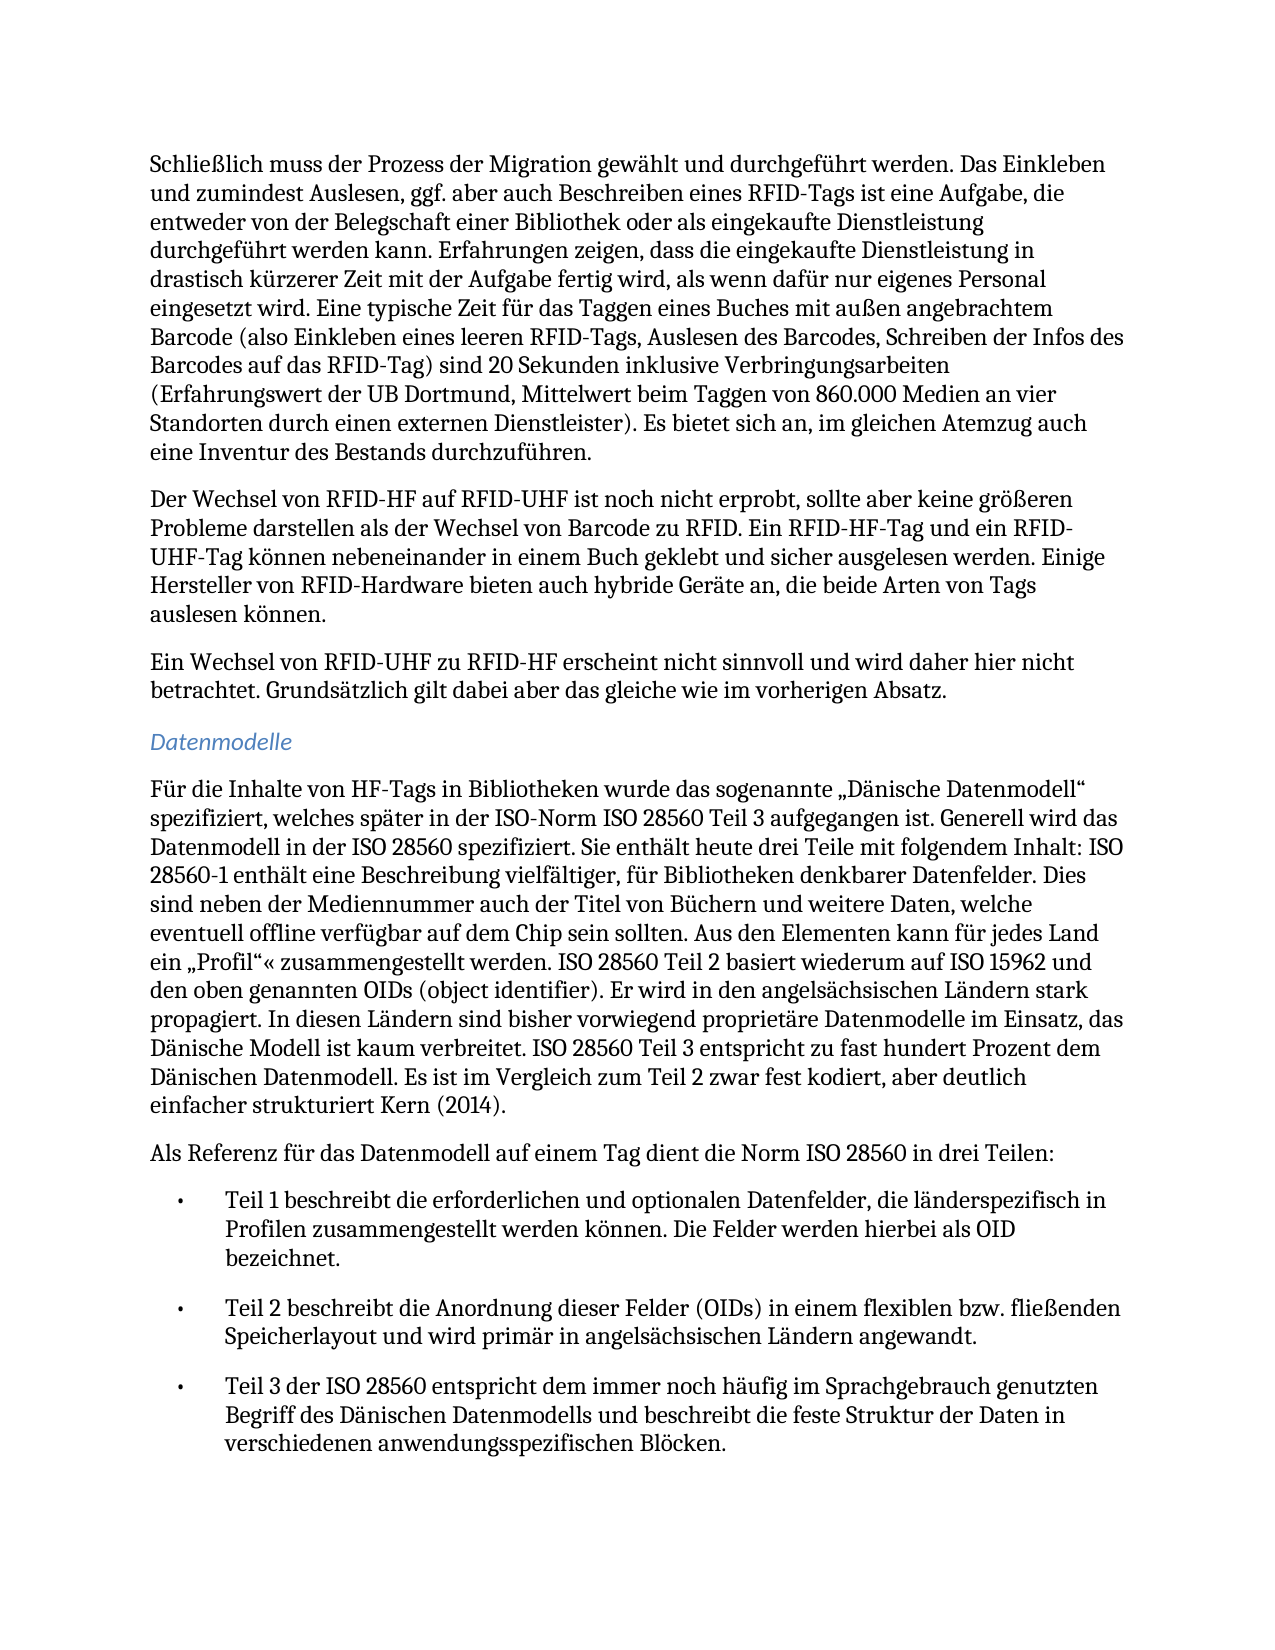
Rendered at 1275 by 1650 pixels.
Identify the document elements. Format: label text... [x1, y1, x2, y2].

list Teil 2 beschreibt die Anordnung dieser Felder (OIDs) in einem flexiblen bzw. fließenden Speicherlayout und wird primär in angelsächsischen Ländern angewandt. [175, 1293, 1125, 1351]
text Ein Wechsel von RFID-UHF zu RFID-HF erscheint nicht sinnvoll und wird daher hier nicht betrachtet. Grundsätzlich gilt dabei aber das gleiche wie im vorherigen Absatz. [150, 647, 1125, 705]
list Teil 3 der ISO 28560 entspricht dem immer noch häufig im Sprachgebrauch genutzten Begriff des Dänischen Datenmodells und beschreibt die feste Struktur der Daten in verschiedenen anwendungsspezifischen Blöcken. [175, 1372, 1125, 1458]
text Der Wechsel von RFID-HF auf RFID-UHF ist noch nicht erprobt, sollte aber keine größeren Probleme darstellen als der Wechsel von Barcode zu RFID. Ein RFID-HF-Tag und ein RFID-UHF-Tag können nebeneinander in einem Buch geklebt und sicher ausgelesen werden. Einige Hersteller von RFID-Hardware bieten auch hybride Geräte an, die beide Arten von Tags auslesen können. [150, 485, 1125, 629]
list Teil 1 beschreibt die erforderlichen und optionalen Datenfelder, die länderspezifisch in Profilen zusammengestellt werden können. Die Felder werden hierbei als OID bezeichnet. [175, 1186, 1125, 1273]
text Für die Inhalte von HF-Tags in Bibliotheken wurde das sogenannte „Dänische Datenmodell“ spezifiziert, welches später in der ISO-Norm ISO 28560 Teil 3 aufgegangen ist. Generell wird das Datenmodell in der ISO 28560 spezifiziert. Sie enthält heute drei Teile mit folgendem Inhalt: ISO 28560-1 enthält eine Beschreibung vielfältiger, für Bibliotheken denkbarer Datenfelder. Dies sind neben der Mediennummer auch der Titel von Büchern und weitere Daten, welche eventuell offline verfügbar auf dem Chip sein sollten. Aus den Elementen kann für jedes Land ein „Profil“« zusammengestellt werden. ISO 28560 Teil 2 basiert wiederum auf ISO 15962 und den oben genannten OIDs (object identifier). Er wird in den angelsächsischen Ländern stark propagiert. In diesen Ländern sind bisher vorwiegend proprietäre Datenmodelle im Einsatz, das Dänische Modell ist kaum verbreitet. ISO 28560 Teil 3 entspricht zu fast hundert Prozent dem Dänischen Datenmodell. Es ist im Vergleich zum Teil 2 zwar fest kodiert, aber deutlich einfacher strukturiert Kern (2014). [150, 775, 1125, 1120]
subtitle Datenmodelle [150, 726, 1125, 756]
text Schließlich muss der Prozess der Migration gewählt und durchgeführt werden. Das Einkleben und zumindest Auslesen, ggf. aber auch Beschreiben eines RFID-Tags ist eine Aufgabe, die entweder von der Belegschaft einer Bibliothek oder als eingekaufte Dienstleistung durchgeführt werden kann. Erfahrungen zeigen, dass die eingekaufte Dienstleistung in drastisch kürzerer Zeit mit der Aufgabe fertig wird, als wenn dafür nur eigenes Personal eingesetzt wird. Eine typische Zeit für das Taggen eines Buches mit außen angebrachtem Barcode (also Einkleben eines leeren RFID-Tags, Auslesen des Barcodes, Schreiben der Infos des Barcodes auf das RFID-Tag) sind 20 Sekunden inklusive Verbringungsarbeiten (Erfahrungswert der UB Dortmund, Mittelwert beim Taggen von 860.000 Medien an vier Standorten durch einen externen Dienstleister). Es bietet sich an, im gleichen Atemzug auch eine Inventur des Bestands durchzuführen. [150, 150, 1125, 466]
text Als Referenz für das Datenmodell auf einem Tag dient die Norm ISO 28560 in drei Teilen: [150, 1139, 1125, 1168]
